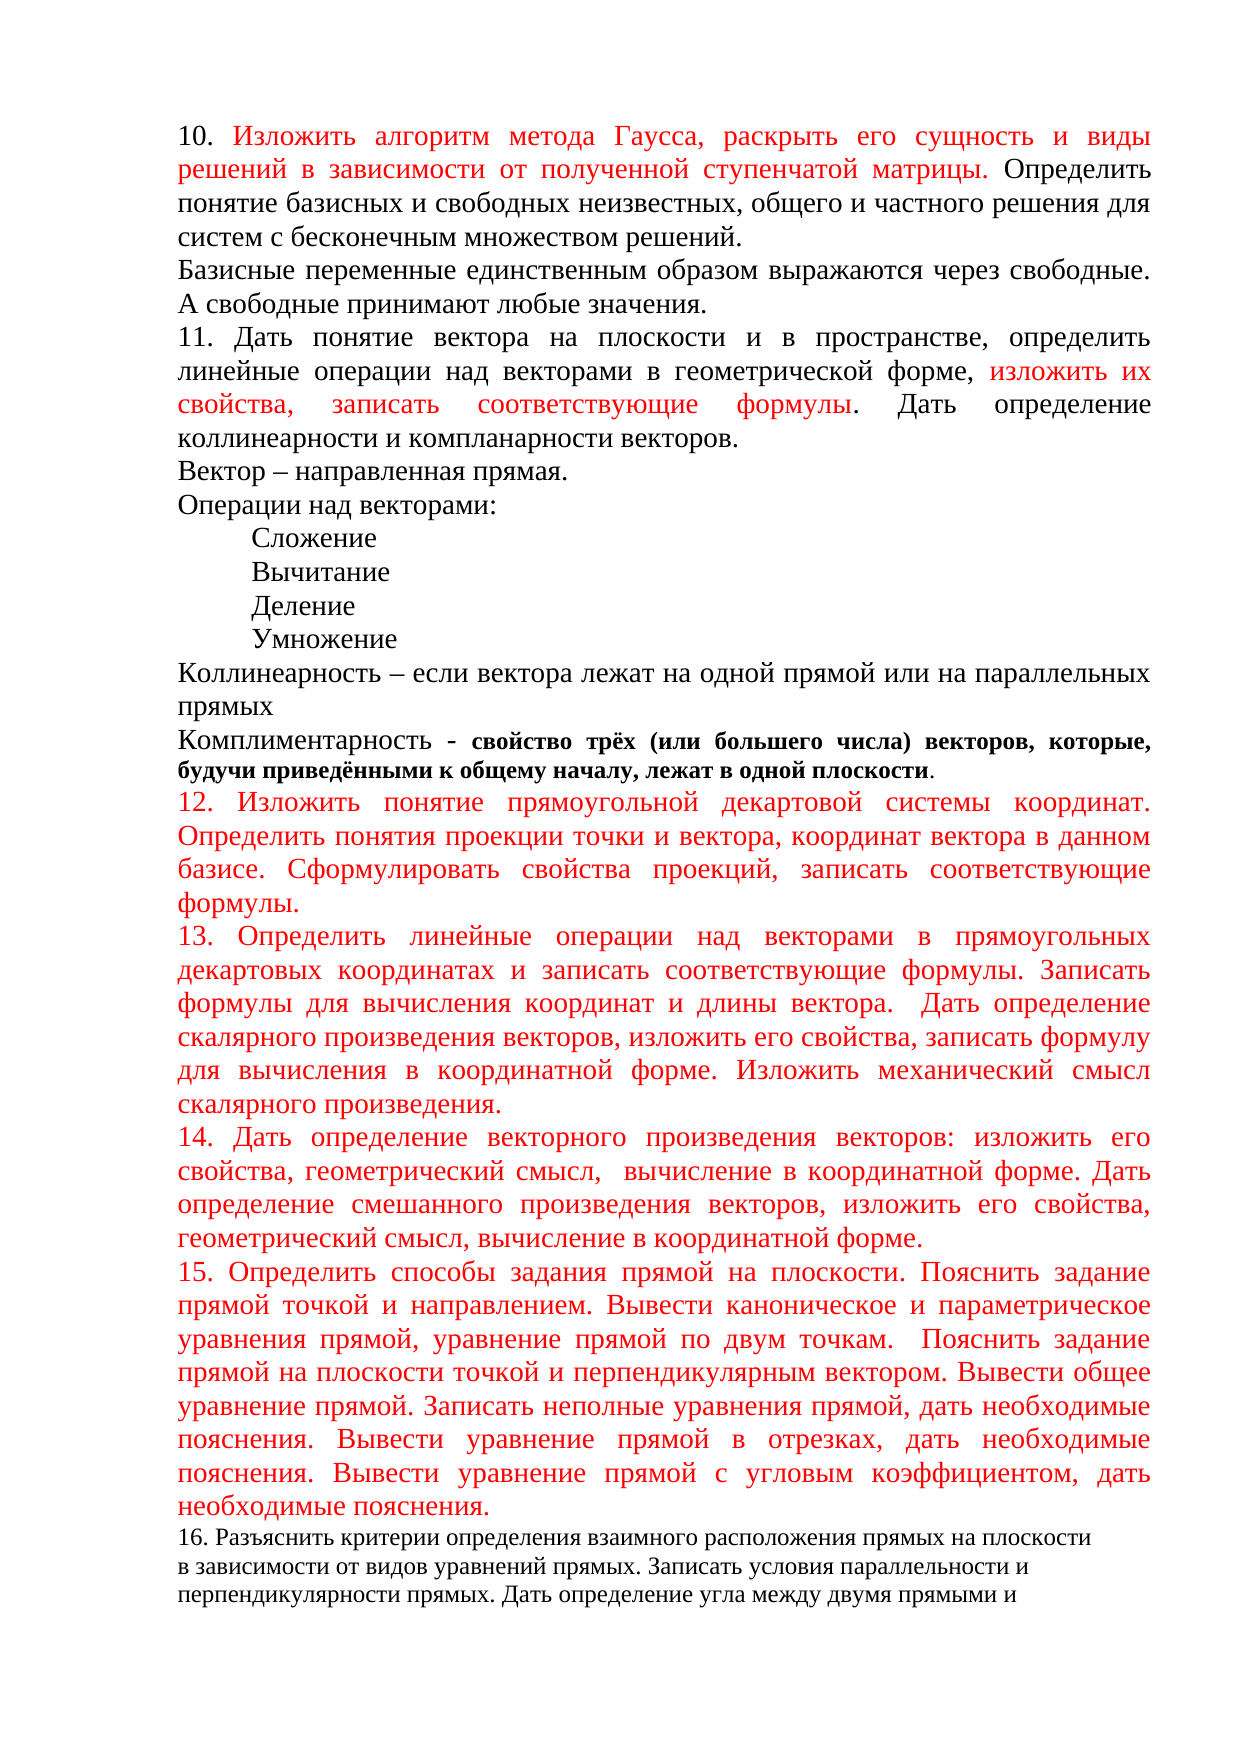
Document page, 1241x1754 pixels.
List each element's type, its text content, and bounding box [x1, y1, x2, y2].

text в зависимости от видов уравнений прямых. Записать условия параллельности и [177, 1551, 1152, 1579]
text 15. Определить способы задания прямой на плоскости. Пояснить задание прямой точкой и направлением. Вывести каноническое и параметрическое уравнения прямой, уравнение прямой по двум точкам. Пояснить задание прямой на плоскости точкой и перпендикулярным вектором. Вывести общее уравнение прямой. Записать неполные уравнения прямой, дать необходимые пояснения. Вывести уравнение прямой в отрезках, дать необходимые пояснения. Вывести уравнение прямой с угловым коэффициентом, дать необходимые пояснения. [177, 1254, 1152, 1522]
text Умножение [177, 621, 1152, 655]
text 12. Изложить понятие прямоугольной декартовой системы координат. Определить понятия проекции точки и вектора, координат вектора в данном базисе. Сформулировать свойства проекций, записать соответствующие формулы. [177, 784, 1152, 918]
text 10. Изложить алгоритм метода Гаусса, раскрыть его сущность и виды решений в зависимости от полученной ступенчатой матрицы. Определить понятие базисных и свободных неизвестных, общего и частного решения для систем с бесконечным множеством решений. [177, 118, 1152, 252]
text 13. Определить линейные операции над векторами в прямоугольных декартовых координатах и записать соответствующие формулы. Записать формулы для вычисления координат и длины вектора. Дать определение скалярного произведения векторов, изложить его свойства, записать формулу для вычисления в координатной форме. Изложить механический смысл скалярного произведения. [177, 918, 1152, 1119]
text 16. Разъяснить критерии определения взаимного расположения прямых на плоскости [177, 1522, 1152, 1551]
text Вектор – направленная прямая. [177, 453, 1152, 487]
text Комплиментарность - свойство трёх (или большего числа) векторов, которые, будучи приведёнными к общему началу, лежат в одной плоскости. [177, 722, 1152, 784]
text Коллинеарность – если вектора лежат на одной прямой или на параллельных прямых [177, 655, 1152, 722]
text Базисные переменные единственным образом выражаются через свободные. А свободные принимают любые значения. [177, 252, 1152, 319]
text Сложение [177, 521, 1152, 554]
text Вычитание [177, 554, 1152, 588]
text 11. Дать понятие вектора на плоскости и в пространстве, определить линейные операции над векторами в геометрической форме, изложить их свойства, записать соответствующие формулы. Дать определение коллинеарности и компланарности векторов. [177, 319, 1152, 453]
text Деление [177, 588, 1152, 621]
text 14. Дать определение векторного произведения векторов: изложить его свойства, геометрический смысл, вычисление в координатной форме. Дать определение смешанного произведения векторов, изложить его свойства, геометрический смысл, вычисление в координатной форме. [177, 1119, 1152, 1254]
text перпендикулярности прямых. Дать определение угла между двумя прямыми и [177, 1579, 1152, 1608]
text Операции над векторами: [177, 487, 1152, 521]
